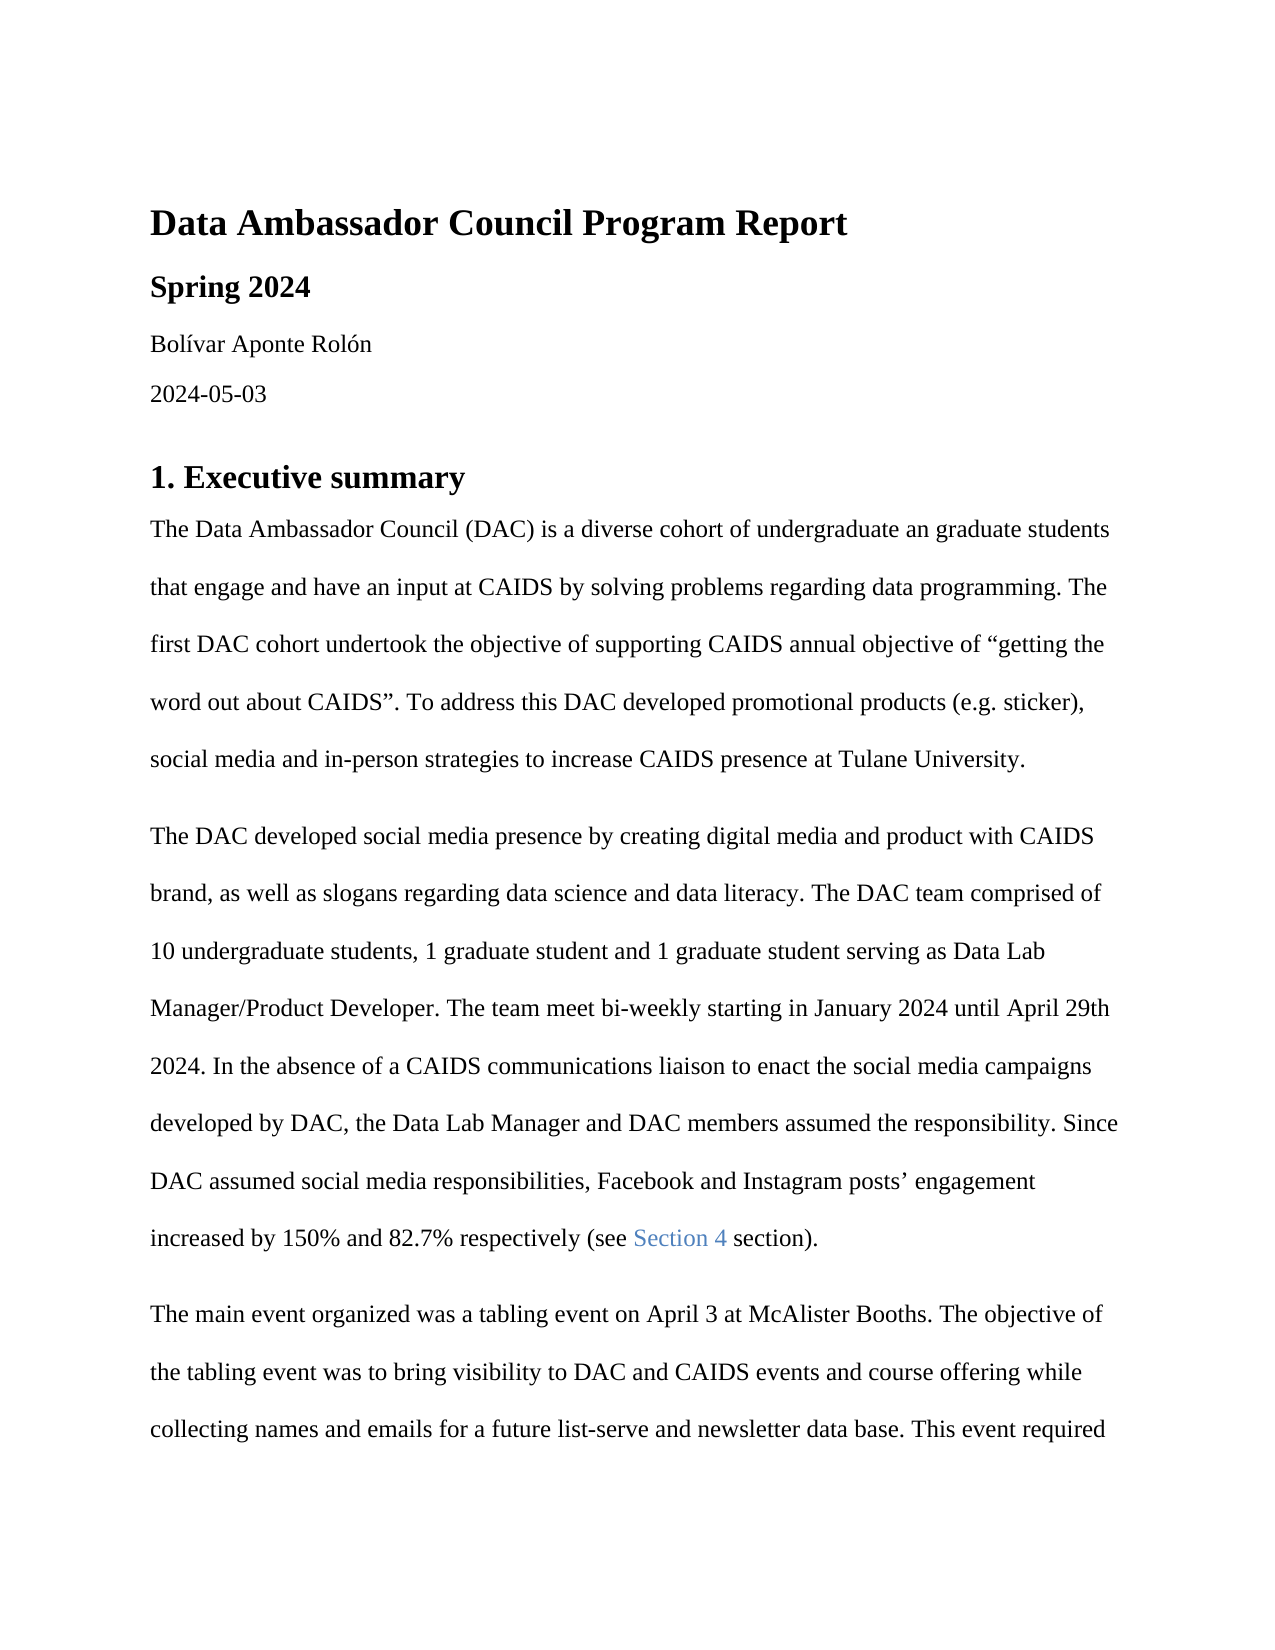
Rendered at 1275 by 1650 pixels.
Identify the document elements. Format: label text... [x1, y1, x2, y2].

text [150, 1299, 1125, 1443]
text The Data Ambassador Council (DAC) is a diverse cohort of undergraduate an graduate students that engage and have an input at CAIDS by solving problems regarding data programming. The first DAC cohort undertook the objective of supporting CAIDS annual objective of “getting the word out about CAIDS”. To address this DAC developed promotional products (e.g. sticker), social media and in-person strategies to increase CAIDS presence at Tulane University. [150, 514, 1125, 773]
title Data Ambassador Council Program Report [150, 200, 1125, 243]
subtitle 1. Executive summary [150, 457, 1125, 496]
text Bolívar Aponte Rolón [150, 329, 1125, 358]
text The DAC developed social media presence by creating digital media and product with CAIDS brand, as well as slogans regarding data science and data literacy. The DAC team comprised of 10 undergraduate students, 1 graduate student and 1 graduate student serving as Data Lab Manager/Product Developer. The team meet bi-weekly starting in January 2024 until April 29th 2024. In the absence of a CAIDS communications liaison to enact the social media campaigns developed by DAC, the Data Lab Manager and DAC members assumed the responsibility. Since DAC assumed social media responsibilities, Facebook and Instagram posts’ engagement increased by 150% and 82.7% respectively (see Section 4 section). [150, 821, 1125, 1252]
text 2024-05-03 [150, 379, 1125, 407]
subtitle Spring 2024 [150, 268, 1125, 304]
